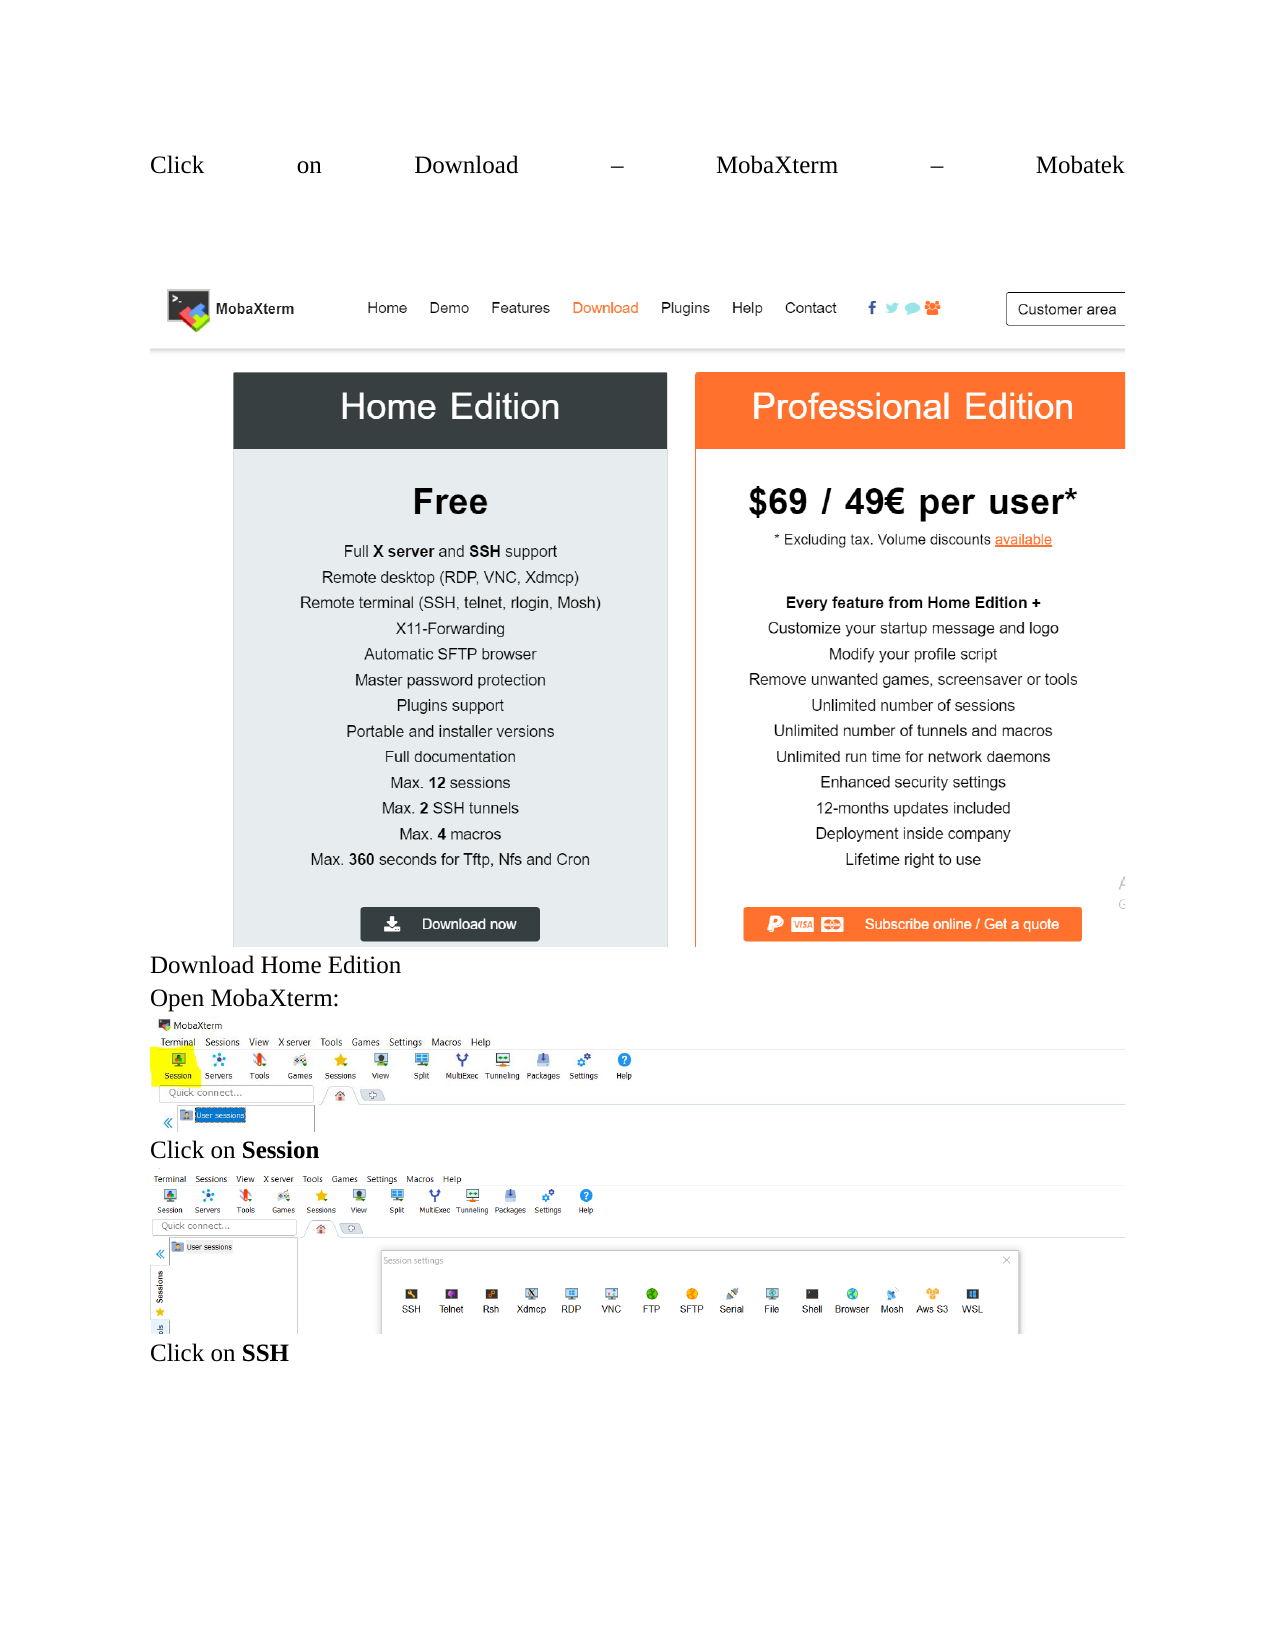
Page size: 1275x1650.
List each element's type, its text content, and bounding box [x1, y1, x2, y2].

text Click on Session [150, 1136, 1125, 1164]
text Click on Download – MobaXterm – MobatekDownload Home Edition [150, 947, 1125, 979]
picture [150, 1016, 1125, 1132]
picture [150, 278, 1125, 947]
text Open MobaXterm: [150, 983, 1125, 1012]
text Click on SSH [150, 1338, 1125, 1366]
text Click on Download – MobaXterm – MobatekDownload Home Edition [150, 150, 1125, 278]
picture [150, 1168, 1125, 1334]
